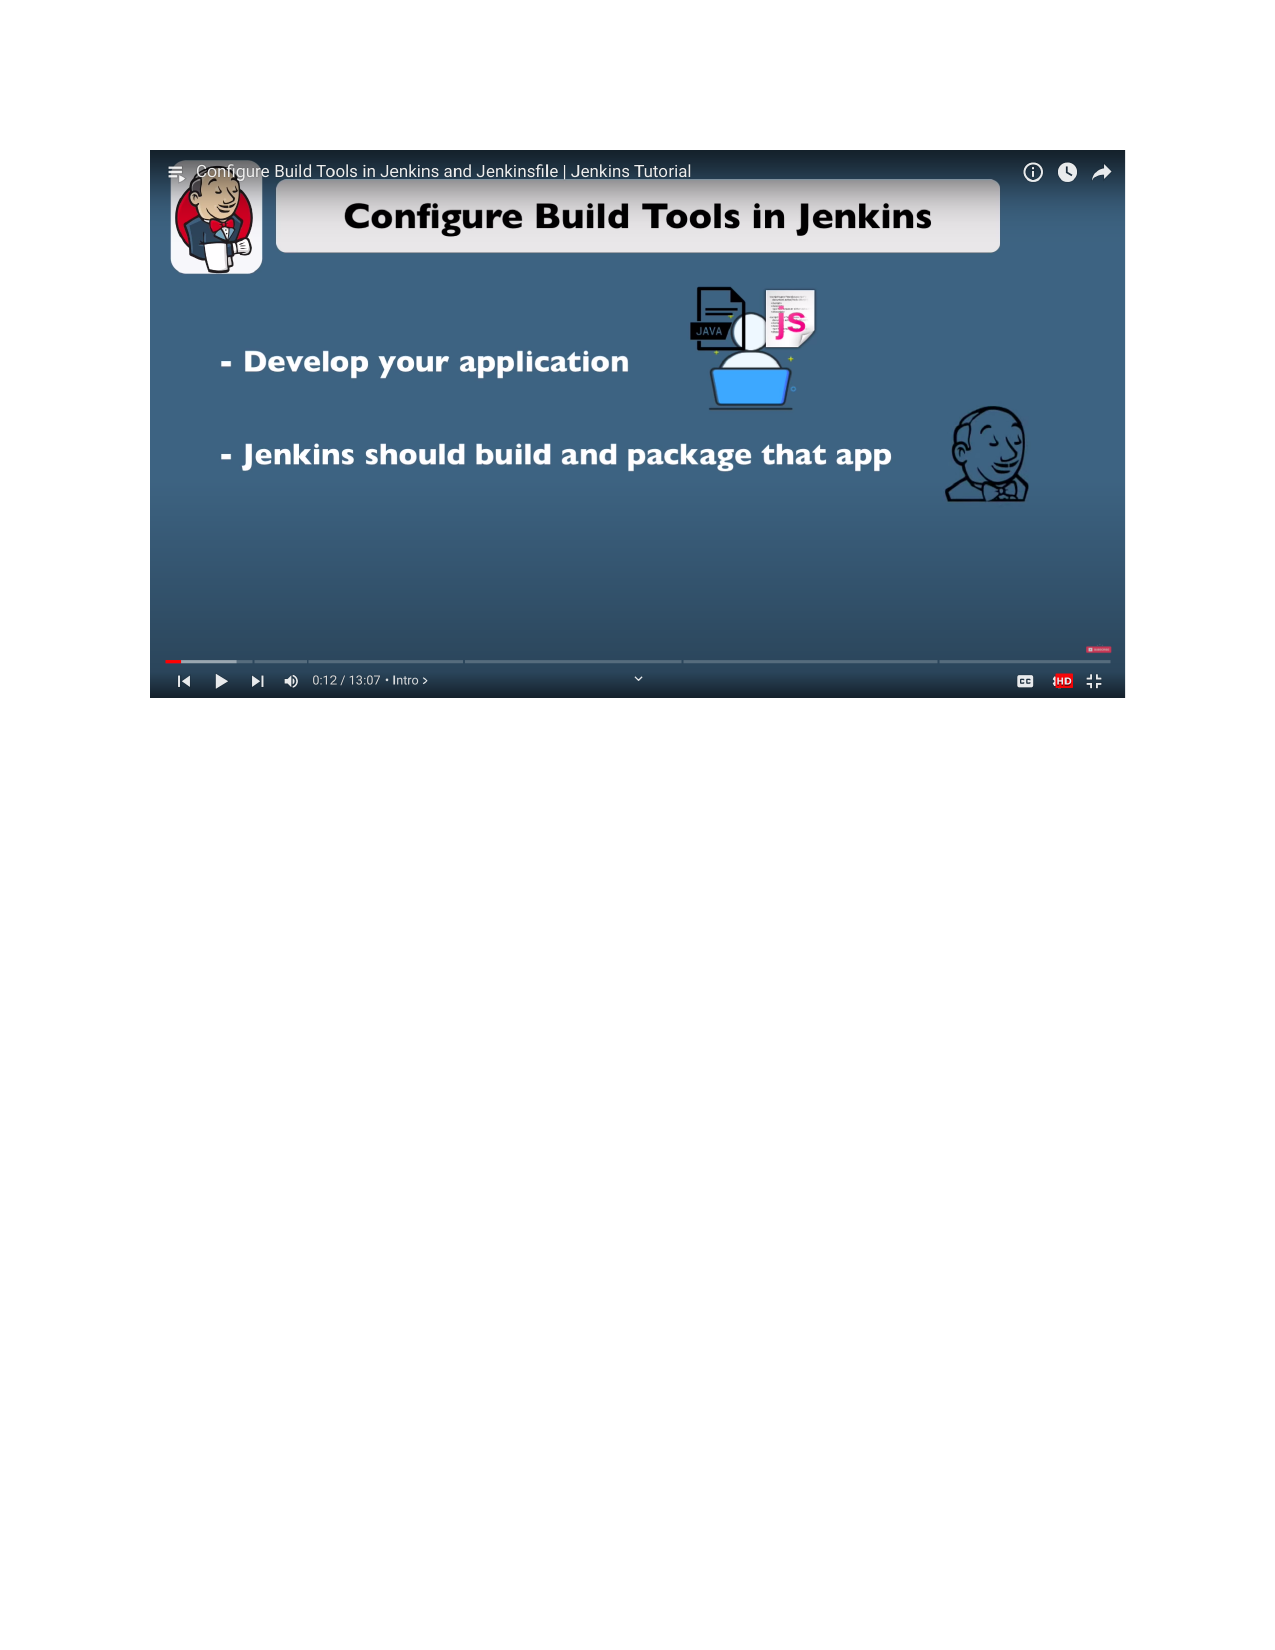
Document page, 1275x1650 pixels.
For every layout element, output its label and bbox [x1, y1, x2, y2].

picture [150, 150, 1125, 698]
